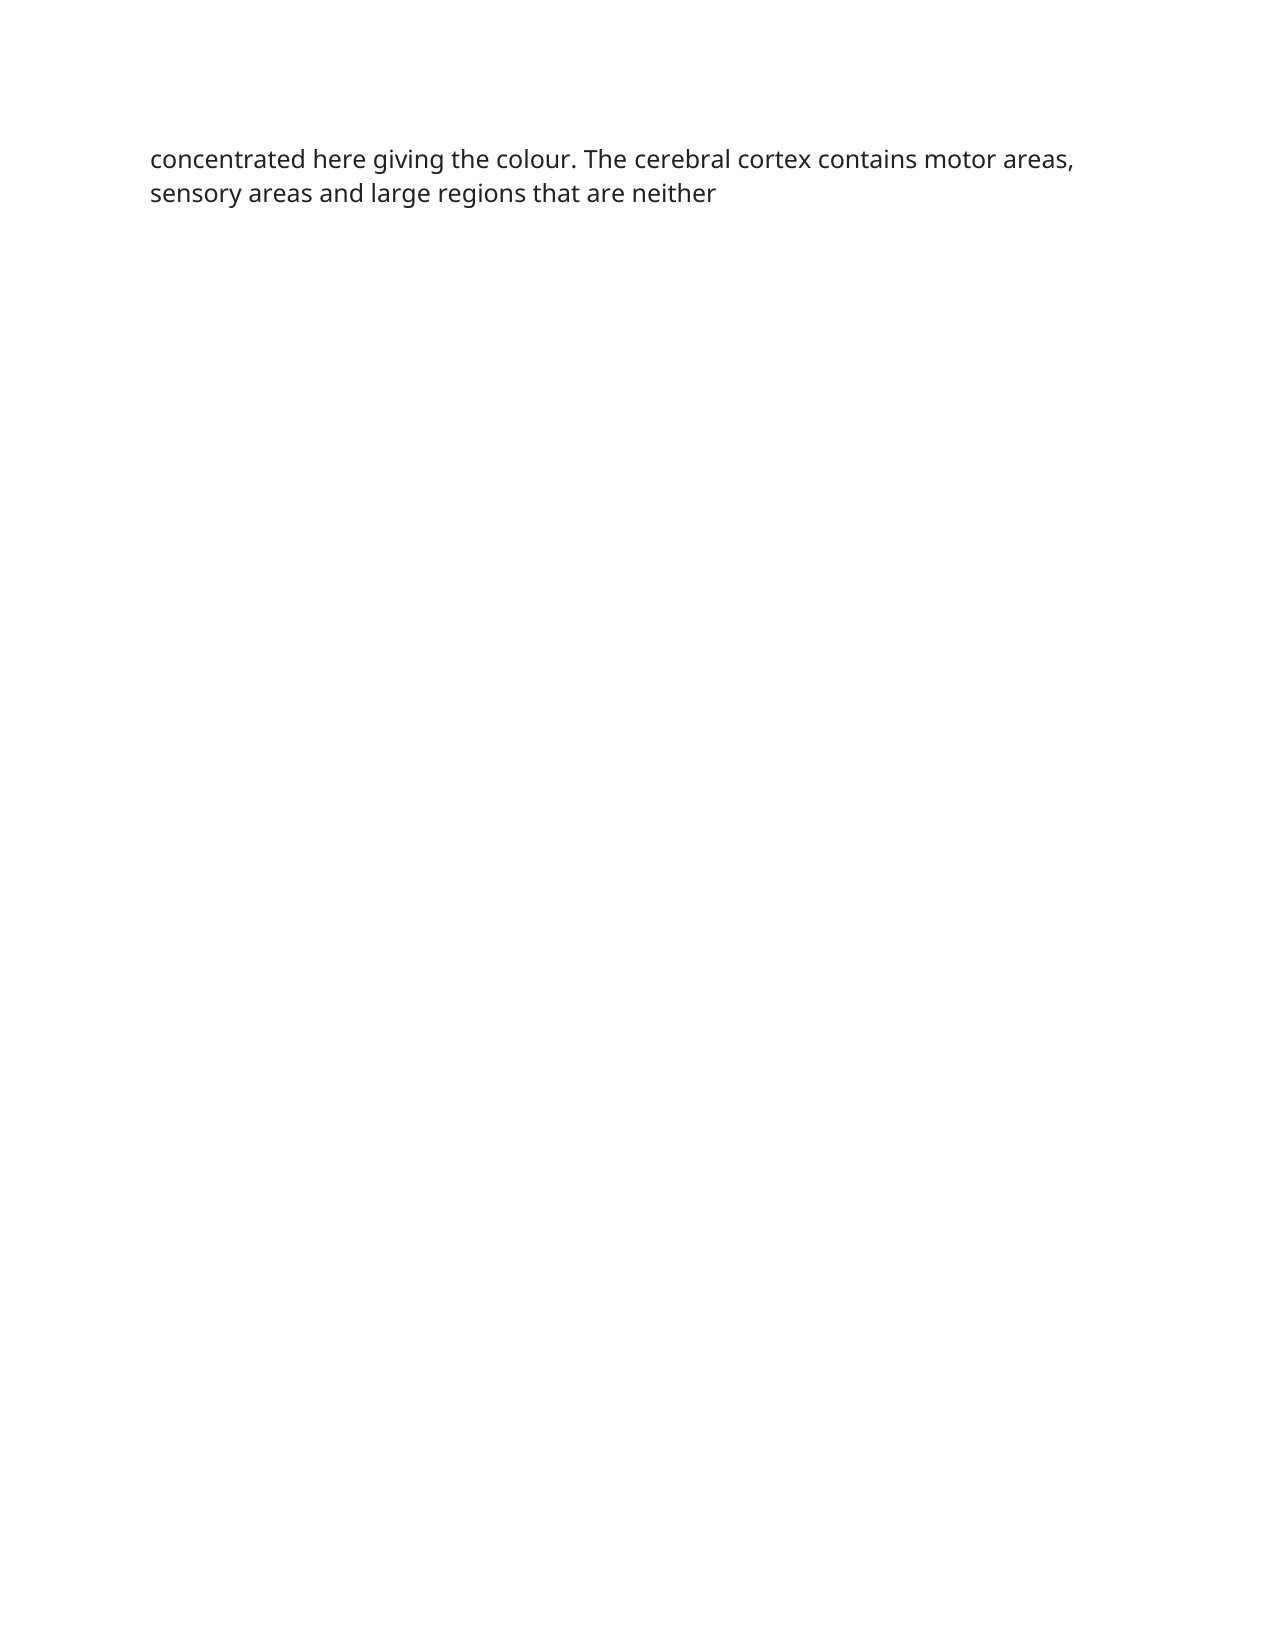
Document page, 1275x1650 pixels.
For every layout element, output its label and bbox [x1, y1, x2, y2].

text [150, 142, 1119, 210]
